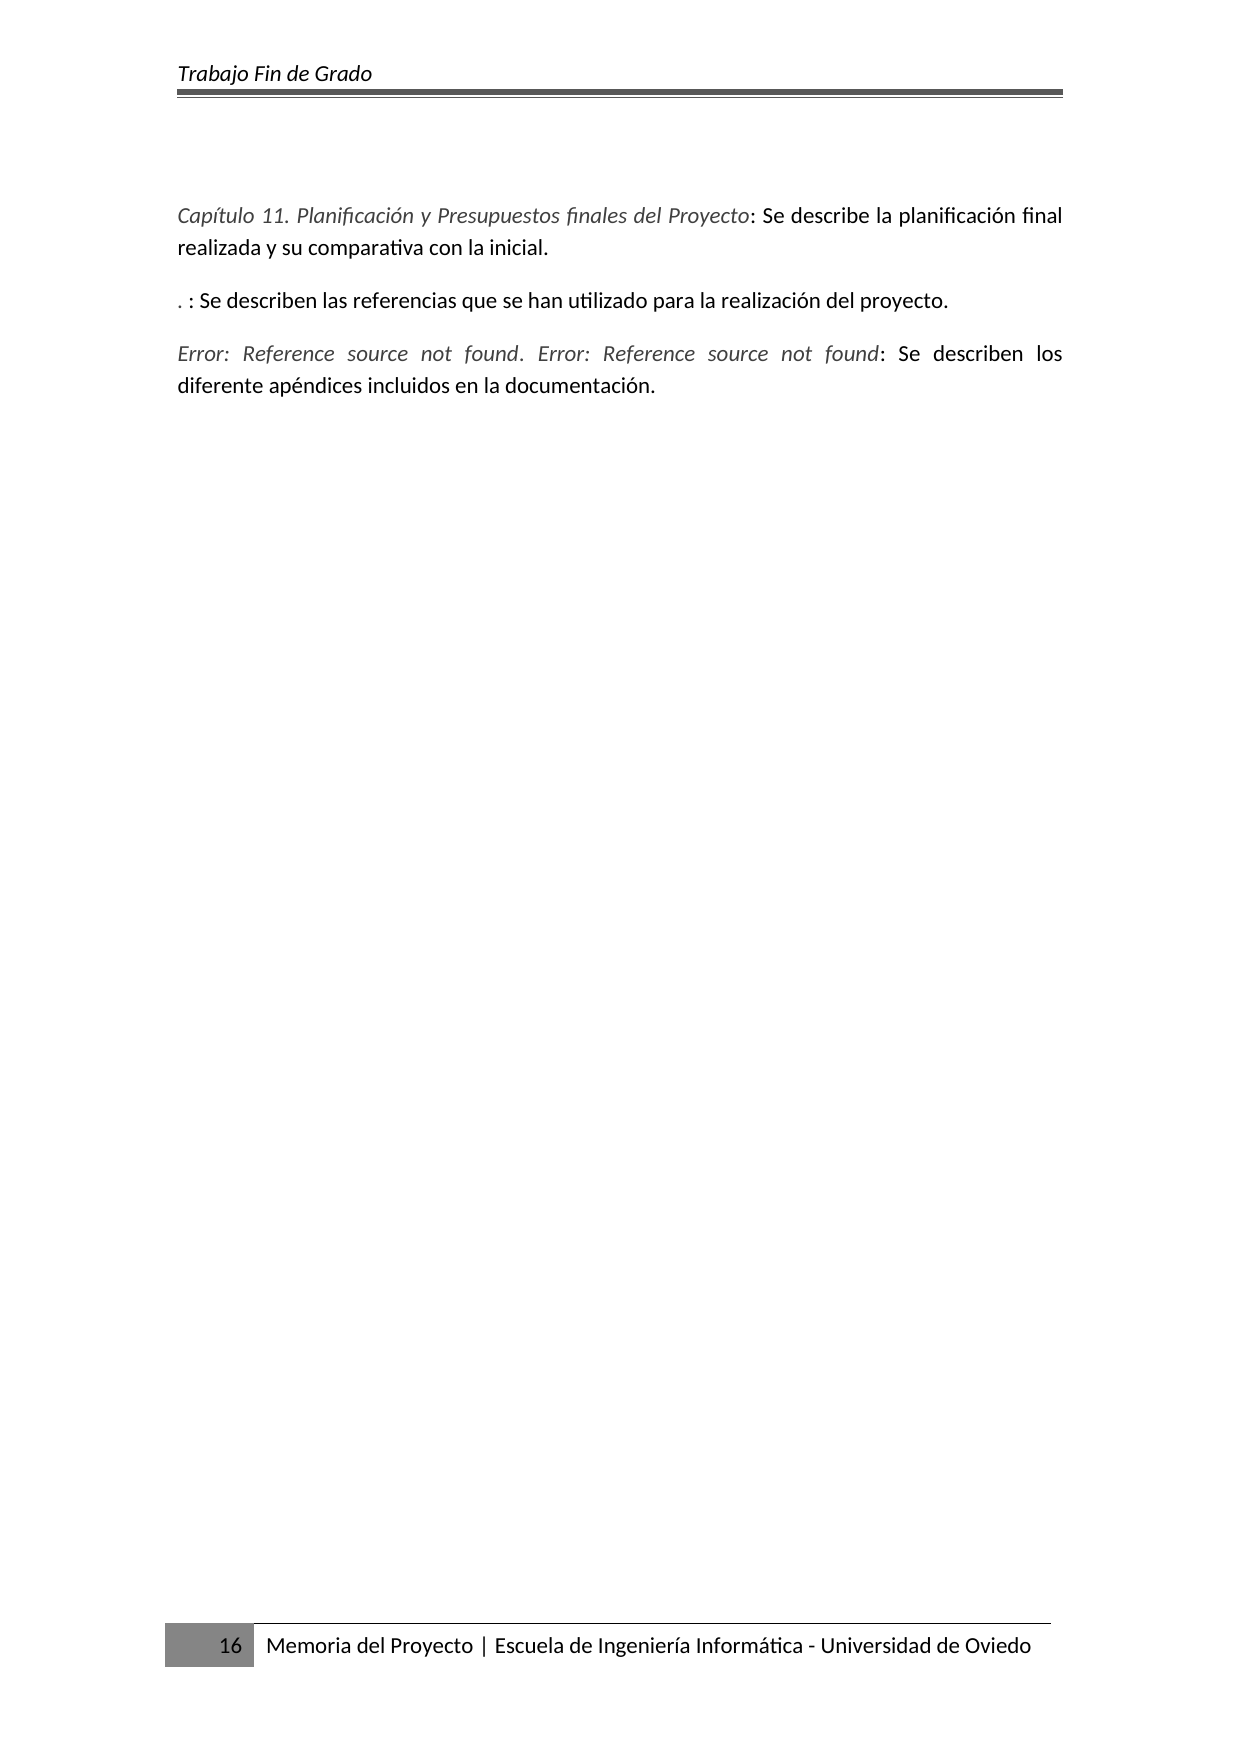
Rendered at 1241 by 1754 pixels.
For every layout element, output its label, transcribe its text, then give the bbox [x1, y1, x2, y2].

text Capítulo 12. Referencias Bibliográficas: Se describen las referencias que se han utilizado para la realización del proyecto. [177, 286, 1063, 314]
text Capítulo 11. Planificación final del Proyecto: Se describe la planificación final realizada y su comparativa con la inicial. [177, 201, 1063, 261]
